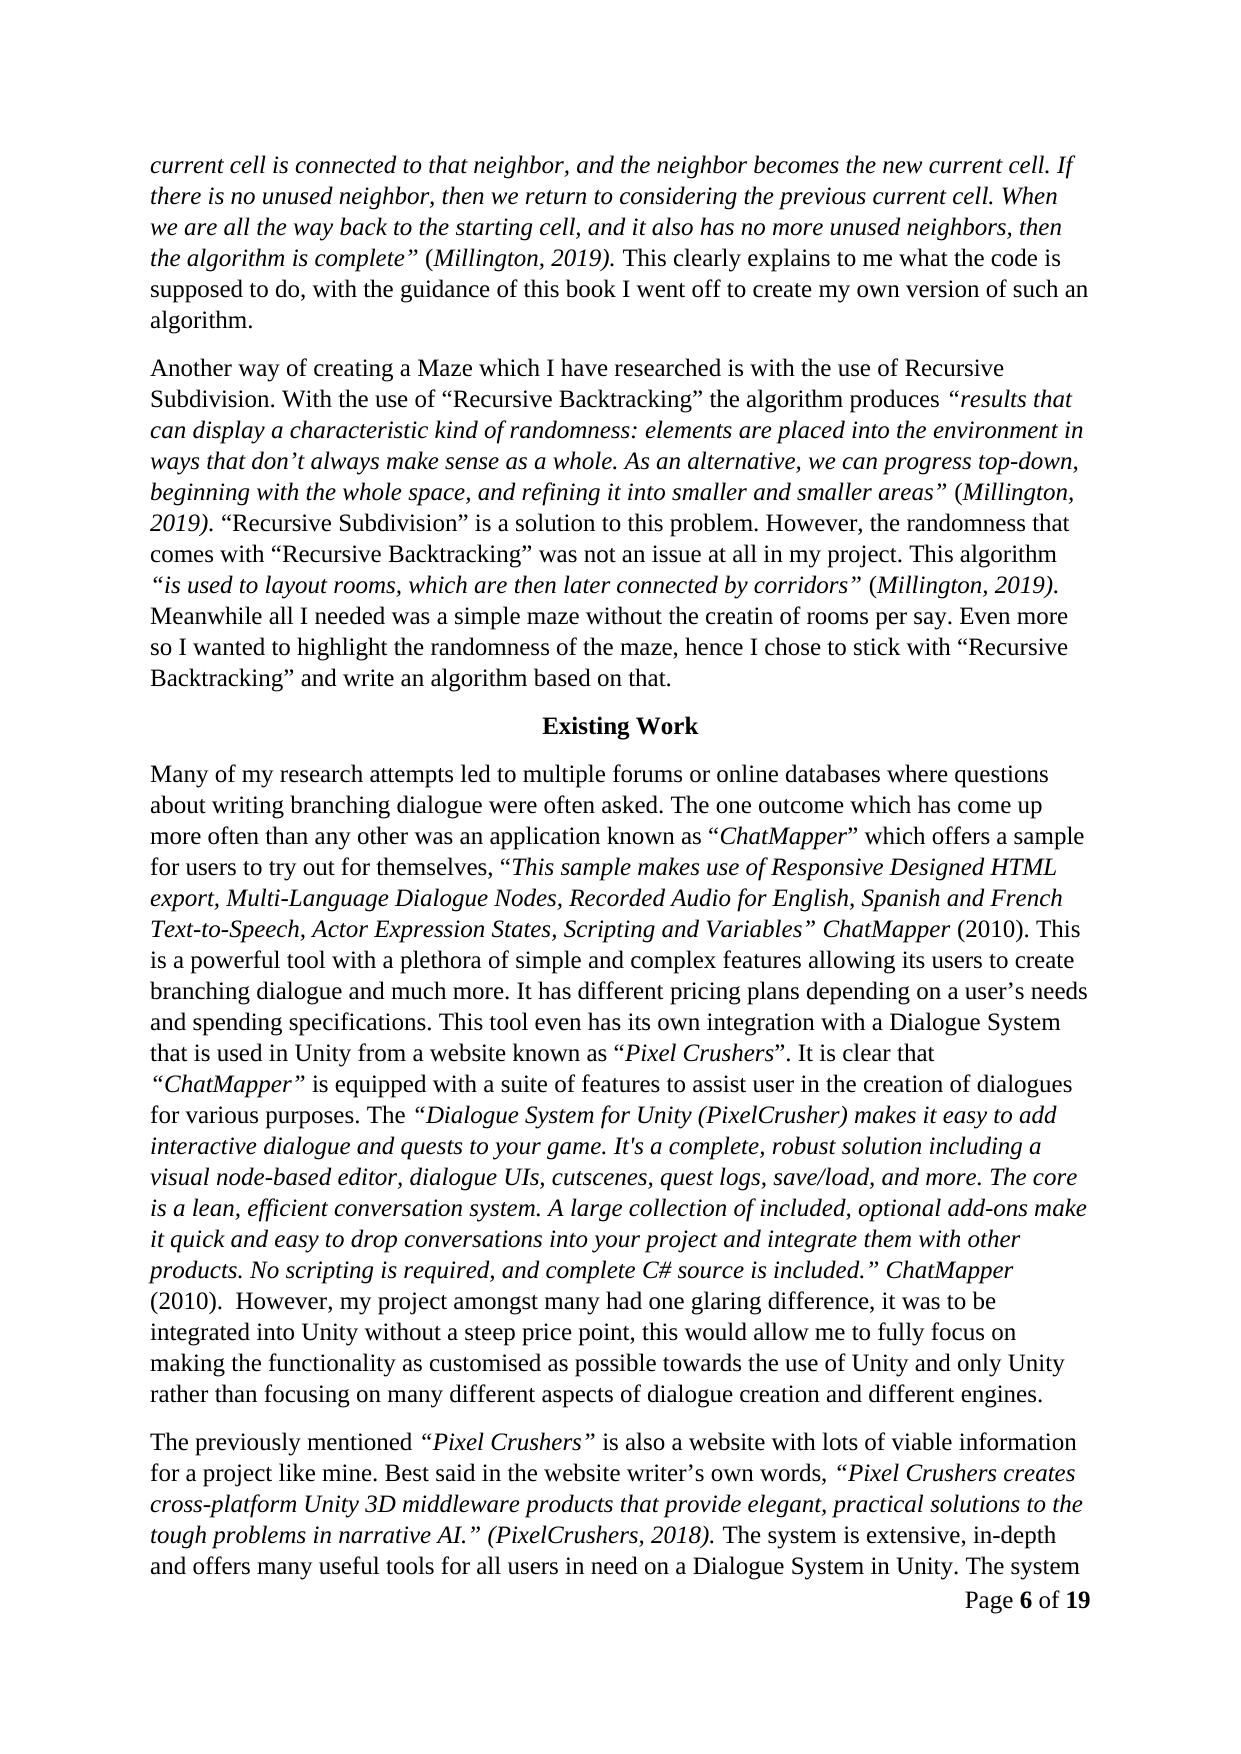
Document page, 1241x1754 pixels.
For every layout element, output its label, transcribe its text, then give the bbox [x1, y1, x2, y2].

text Another way of creating a Maze which I have researched is with the use of Recursive Subdivision. With the use of “Recursive Backtracking” the algorithm produces “results that can display a characteristic kind of randomness: elements are placed into the environment in ways that don’t always make sense as a whole. As an alternative, we can progress top-down, beginning with the whole space, and refining it into smaller and smaller areas” (Millington, 2019). “Recursive Subdivision” is a solution to this problem. However, the randomness that comes with “Recursive Backtracking” was not an issue at all in my project. This algorithm “is used to layout rooms, which are then later connected by corridors” (Millington, 2019). Meanwhile all I needed was a simple maze without the creatin of rooms per say. Even more so I wanted to highlight the randomness of the maze, hence I chose to stick with “Recursive Backtracking” and write an algorithm based on that. [150, 353, 1090, 692]
text Existing Work [150, 711, 1090, 740]
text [150, 1427, 1090, 1580]
text Many of my research attempts led to multiple forums or online databases where questions about writing branching dialogue were often asked. The one outcome which has come up more often than any other was an application known as “ChatMapper” which offers a sample for users to try out for themselves, “This sample makes use of Responsive Designed HTML export, Multi-Language Dialogue Nodes, Recorded Audio for English, Spanish and French Text-to-Speech, Actor Expression States, Scripting and Variables” ChatMapper (2010). This is a powerful tool with a plethora of simple and complex features allowing its users to create branching dialogue and much more. It has different pricing plans depending on a user’s needs and spending specifications. This tool even has its own integration with a Dialogue System that is used in Unity from a website known as “Pixel Crushers”. It is clear that “ChatMapper” is equipped with a suite of features to assist user in the creation of dialogues for various purposes. The “Dialogue System for Unity (PixelCrusher) makes it easy to add interactive dialogue and quests to your game. It's a complete, robust solution including a visual node-based editor, dialogue UIs, cutscenes, quest logs, save/load, and more. The core is a lean, efficient conversation system. A large collection of included, optional add-ons make it quick and easy to drop conversations into your project and integrate them with other products. No scripting is required, and complete C# source is included.” ChatMapper (2010). However, my project amongst many had one glaring difference, it was to be integrated into Unity without a steep price point, this would allow me to fully focus on making the functionality as customised as possible towards the use of Unity and only Unity rather than focusing on many different aspects of dialogue creation and different engines. [150, 759, 1090, 1408]
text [150, 150, 1090, 334]
